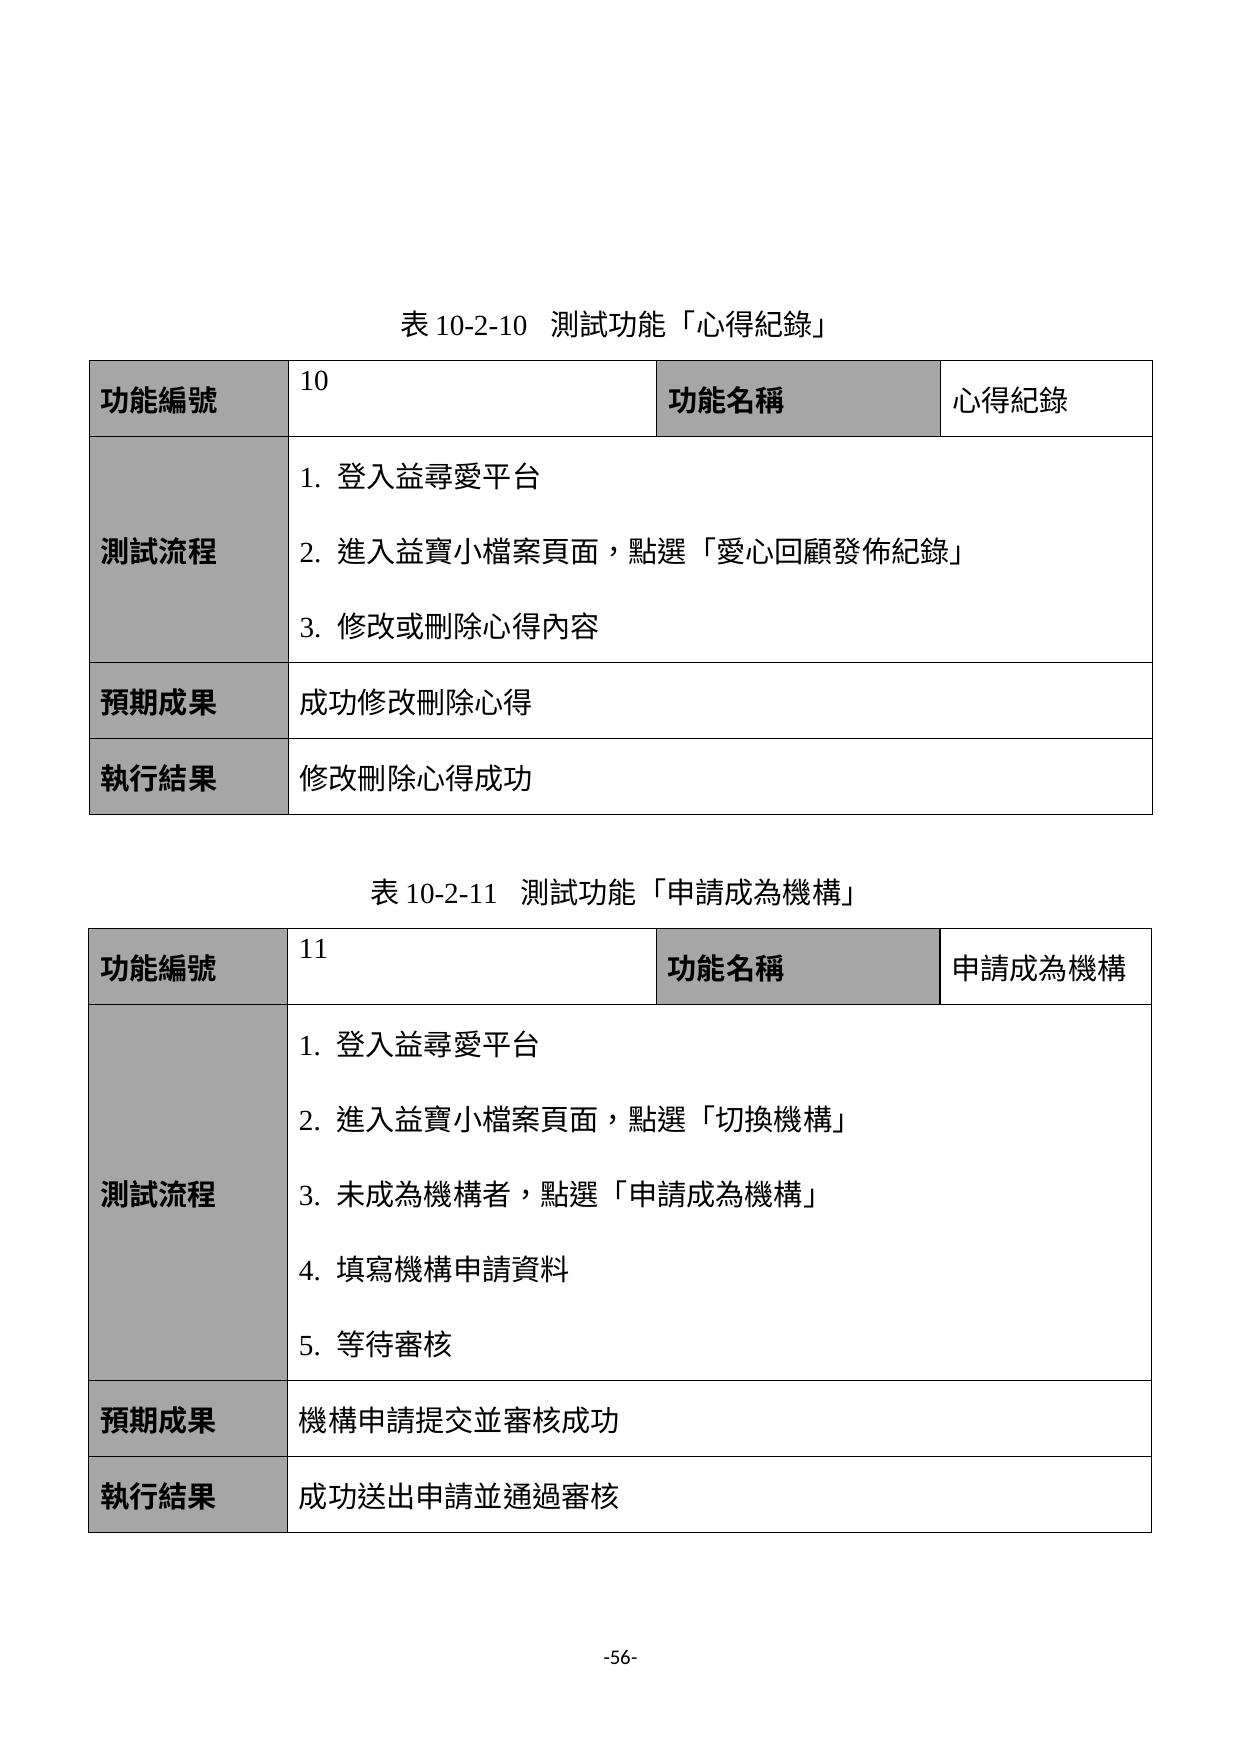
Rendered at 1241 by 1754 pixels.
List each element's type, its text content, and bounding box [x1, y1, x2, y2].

table_cell 心得紀錄 [941, 361, 1152, 436]
table_cell 測試流程 [89, 1005, 287, 1380]
table_cell 10 [289, 361, 656, 436]
table_cell 登入益尋愛平台 進入益寶小檔案頁面，點選「愛心回顧發佈紀錄」 修改或刪除心得內容 [289, 437, 1152, 662]
table_cell 功能編號 [90, 361, 288, 436]
table_cell 執行結果 [89, 1457, 287, 1532]
table_cell 執行結果 [90, 739, 288, 814]
table_cell 功能編號 [89, 929, 287, 1004]
table_cell 修改刪除心得成功 [289, 739, 1152, 814]
table_cell 11 [288, 929, 656, 1004]
table_cell 功能名稱 [657, 361, 940, 436]
table_cell 功能名稱 [657, 929, 939, 1004]
table_cell 成功送出申請並通過審核 [288, 1457, 1151, 1532]
table_cell 預期成果 [90, 663, 288, 738]
table_cell 成功修改刪除心得 [289, 663, 1152, 738]
table_cell 機構申請提交並審核成功 [288, 1381, 1151, 1456]
table_cell 預期成果 [89, 1381, 287, 1456]
table_header 表10-2-11 測試功能「申請成為機構」 [89, 853, 1152, 928]
table_cell 登入益尋愛平台 進入益寶小檔案頁面，點選「切換機構」 未成為機構者，點選「申請成為機構」 填寫機構申請資料 等待審核 [288, 1005, 1151, 1380]
table_cell 測試流程 [90, 437, 288, 662]
table_header 表10-2-10 測試功能「心得紀錄」 [89, 285, 1152, 360]
table_cell 申請成為機構 [941, 929, 1151, 1004]
